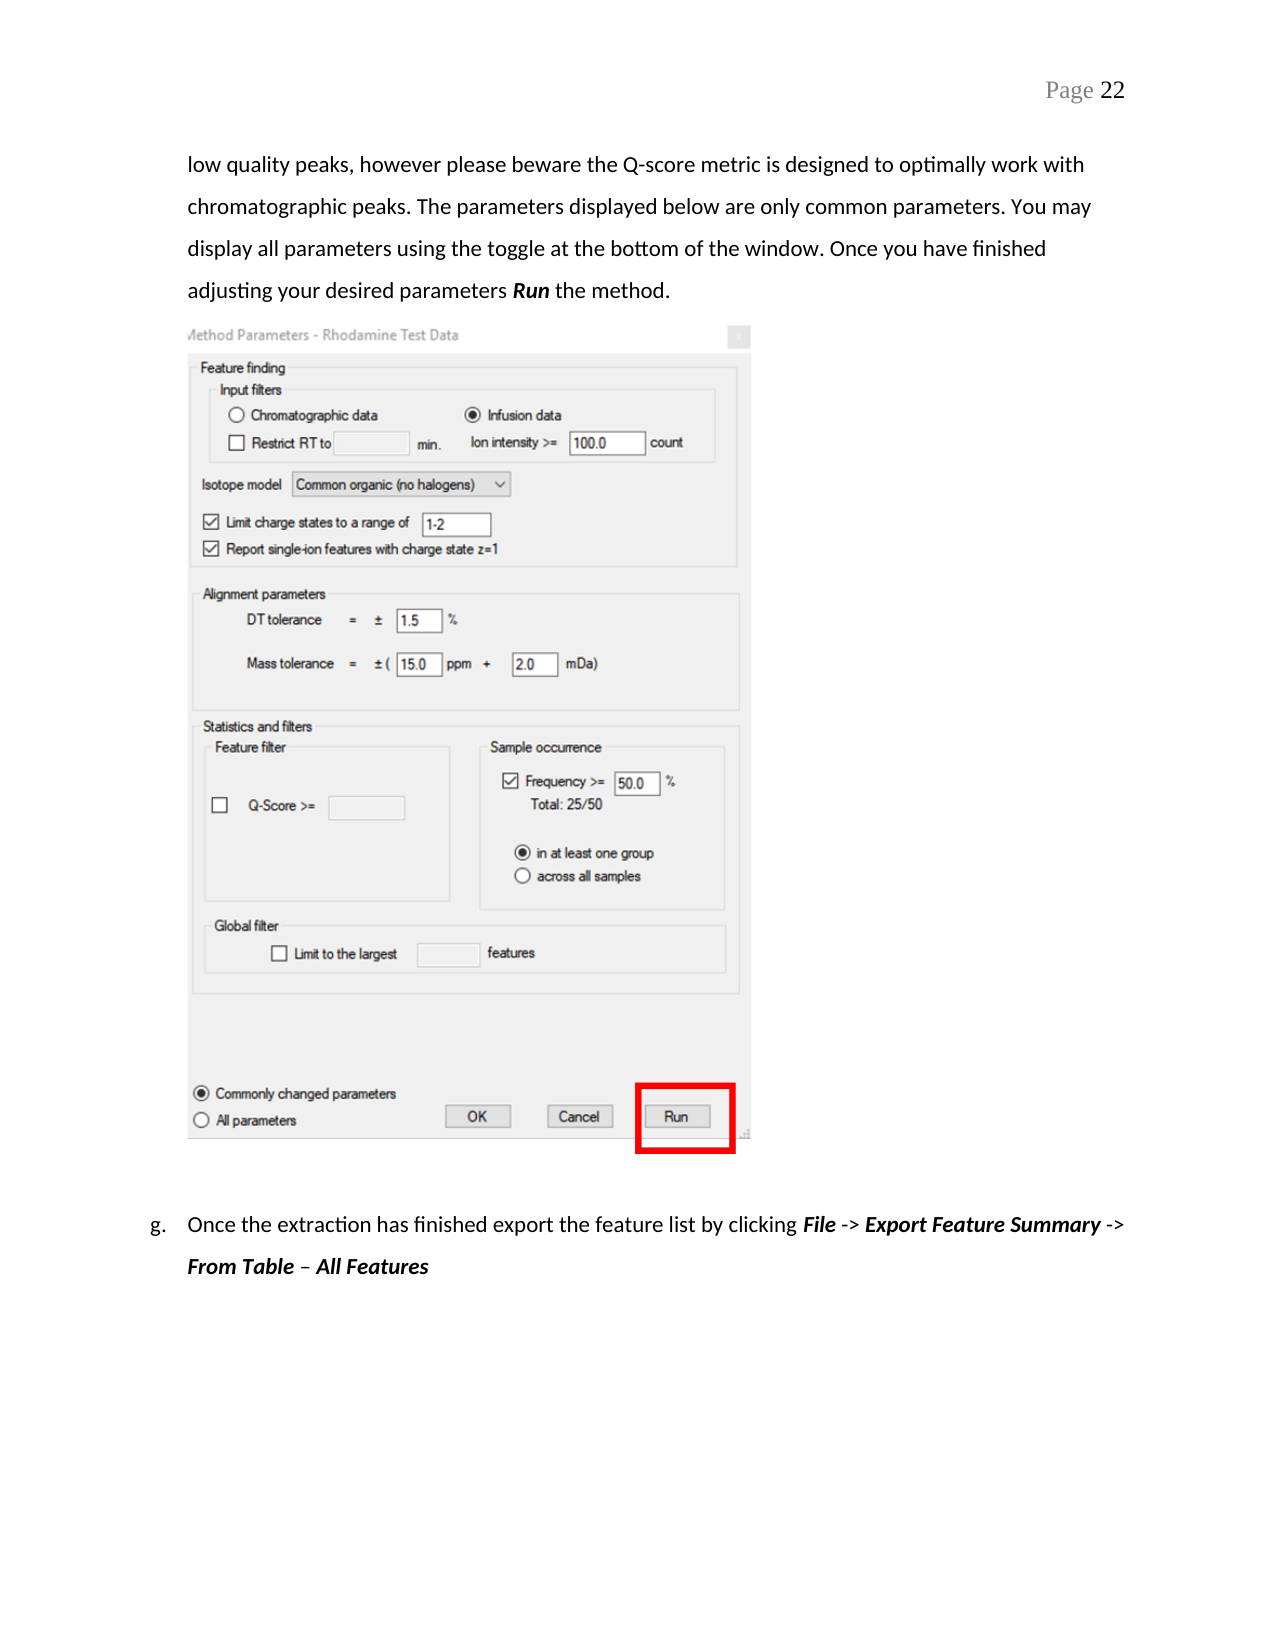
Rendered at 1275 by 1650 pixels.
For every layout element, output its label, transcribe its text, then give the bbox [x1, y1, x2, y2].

picture [187, 317, 752, 1154]
list Once the extraction has finished export the feature list by clicking File -> Export Feature Summary -> From Table – All Features [150, 1210, 1125, 1280]
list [150, 150, 1125, 304]
